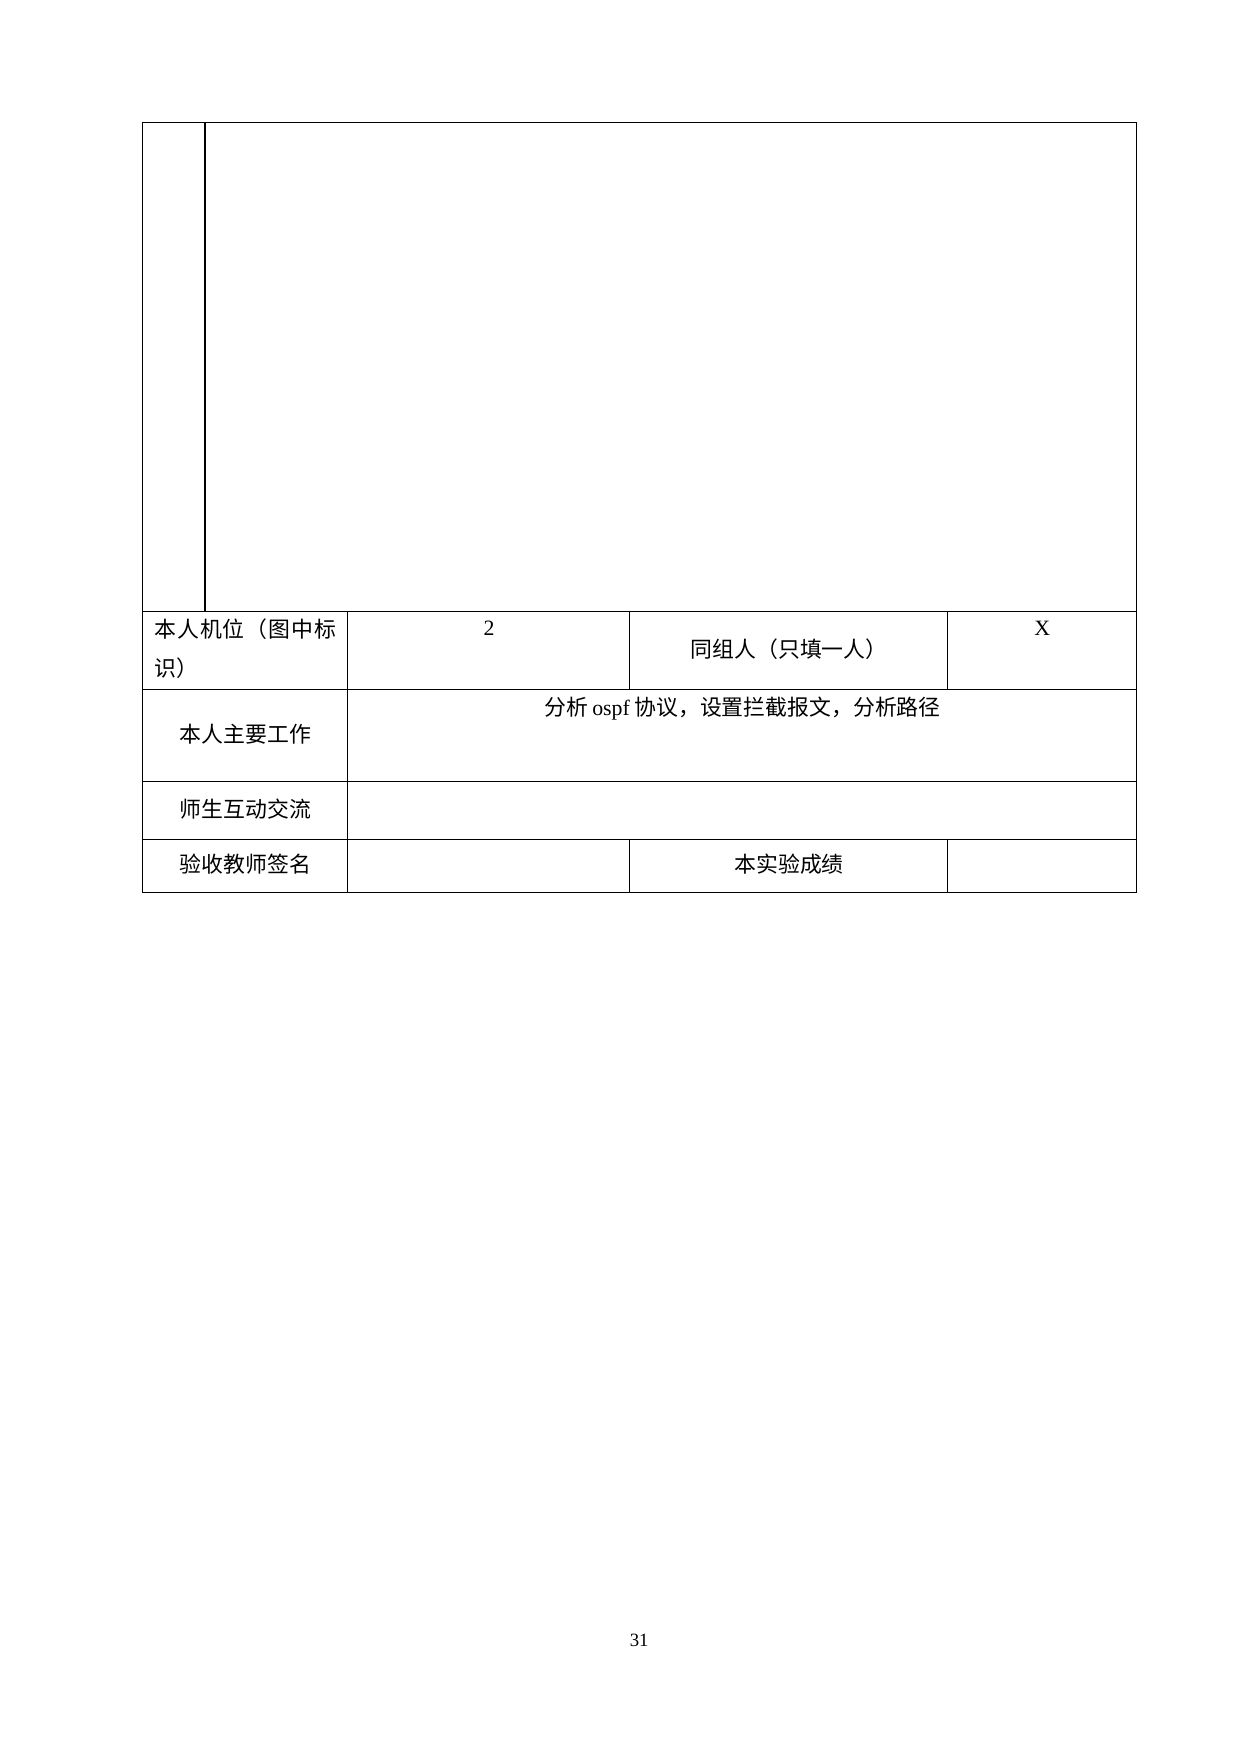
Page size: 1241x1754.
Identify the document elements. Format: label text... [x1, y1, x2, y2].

table_cell 2 [348, 612, 629, 689]
table_cell 分析ospf协议，设置拦截报文，分析路径 [348, 690, 1136, 781]
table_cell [206, 123, 1136, 611]
table_cell 同组人（只填一人） [630, 612, 947, 689]
table_cell 师生互动交流 [143, 782, 347, 839]
table_cell 本人主要工作 [143, 690, 347, 781]
table_cell [348, 840, 629, 892]
table_cell X [948, 612, 1136, 689]
table_cell 验收教师签名 [143, 840, 347, 892]
table_cell [348, 782, 1136, 839]
table_cell 本人机位（图中标识） [143, 612, 347, 689]
table_cell 本实验成绩 [630, 840, 947, 892]
table_cell [143, 123, 204, 611]
table_cell [948, 840, 1136, 892]
